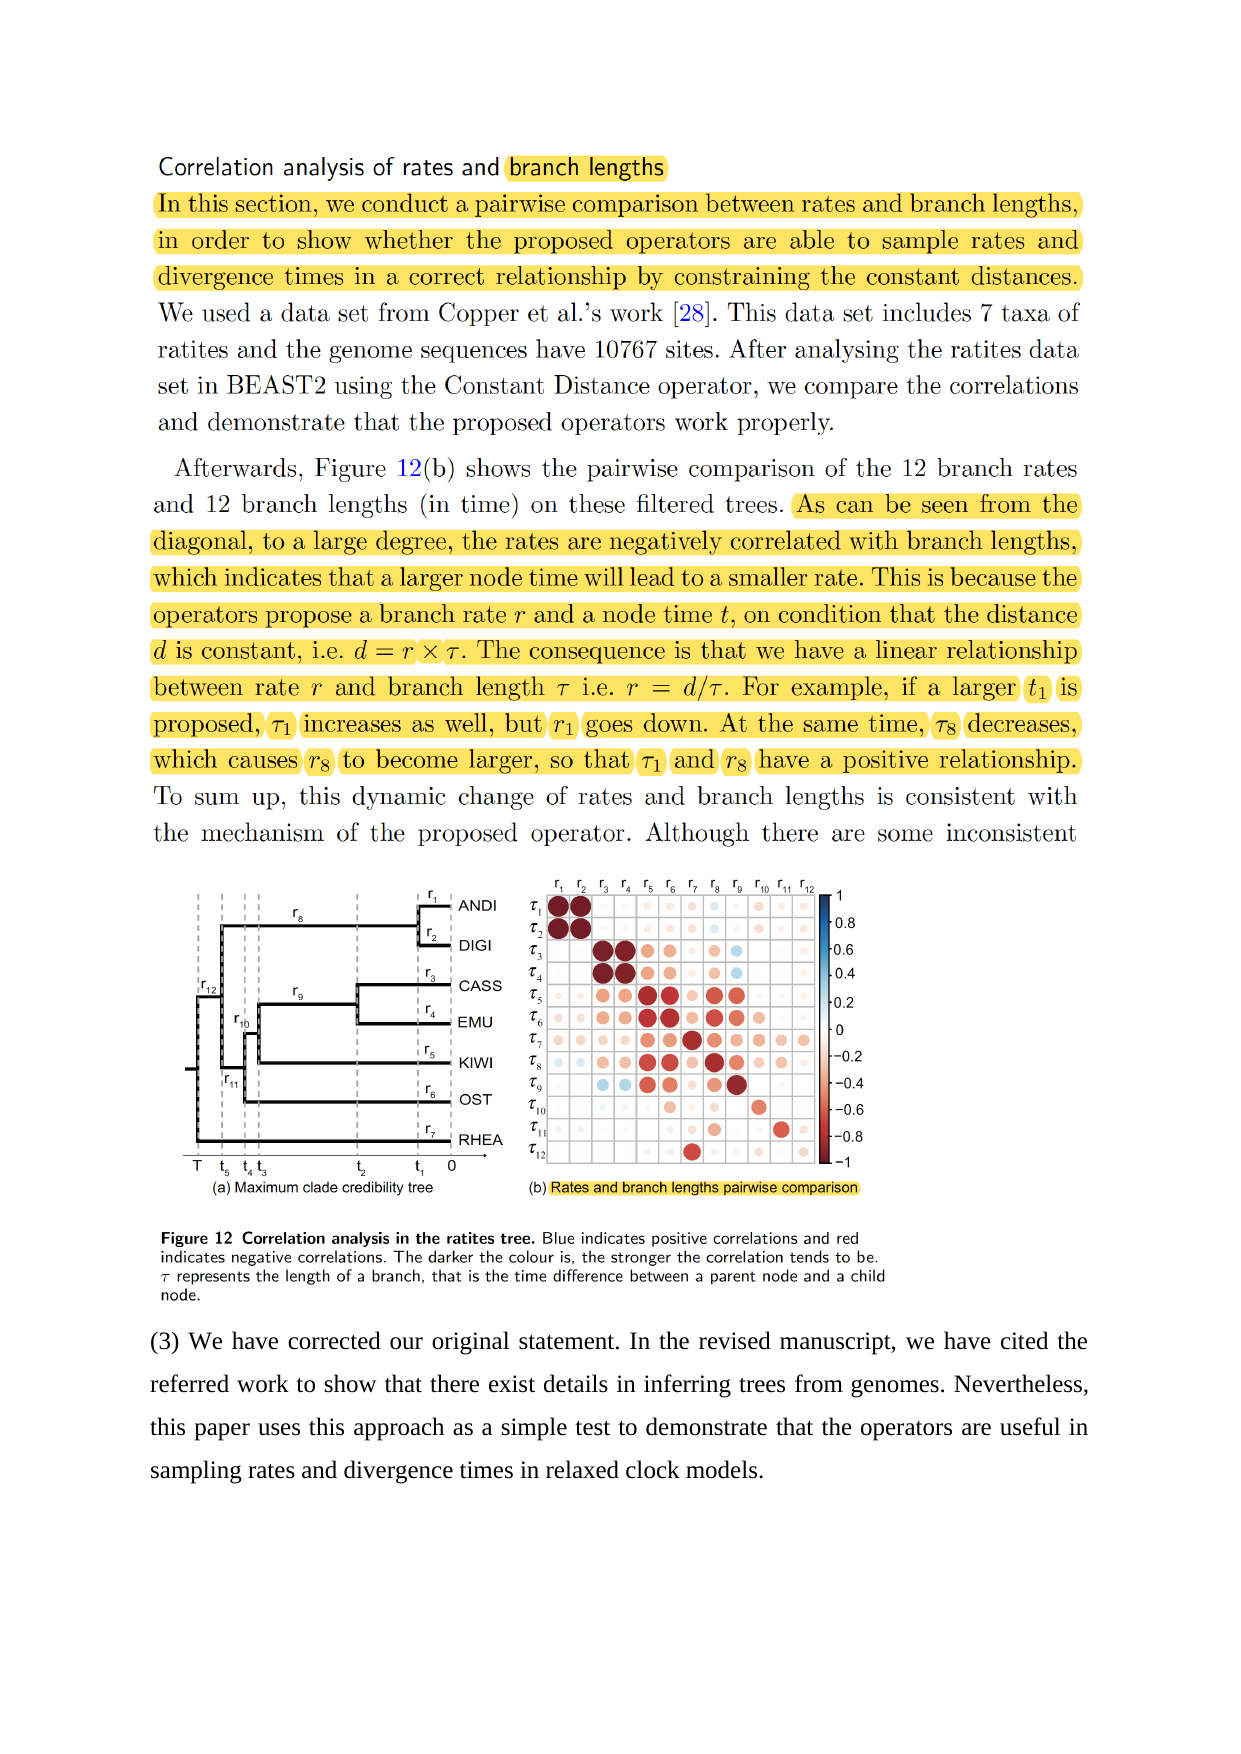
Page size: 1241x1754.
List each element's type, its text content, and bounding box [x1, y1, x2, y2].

text (3) We have corrected our original statement. In the revised manuscript, we have cited the referred work to show that there exist details in inferring trees from genomes. Nevertheless, this paper uses this approach as a simple test to demonstrate that the operators are useful in sampling rates and divergence times in relaxed clock models. [150, 1326, 1090, 1484]
picture [150, 150, 1090, 435]
picture [150, 866, 891, 1311]
picture [150, 449, 1090, 852]
